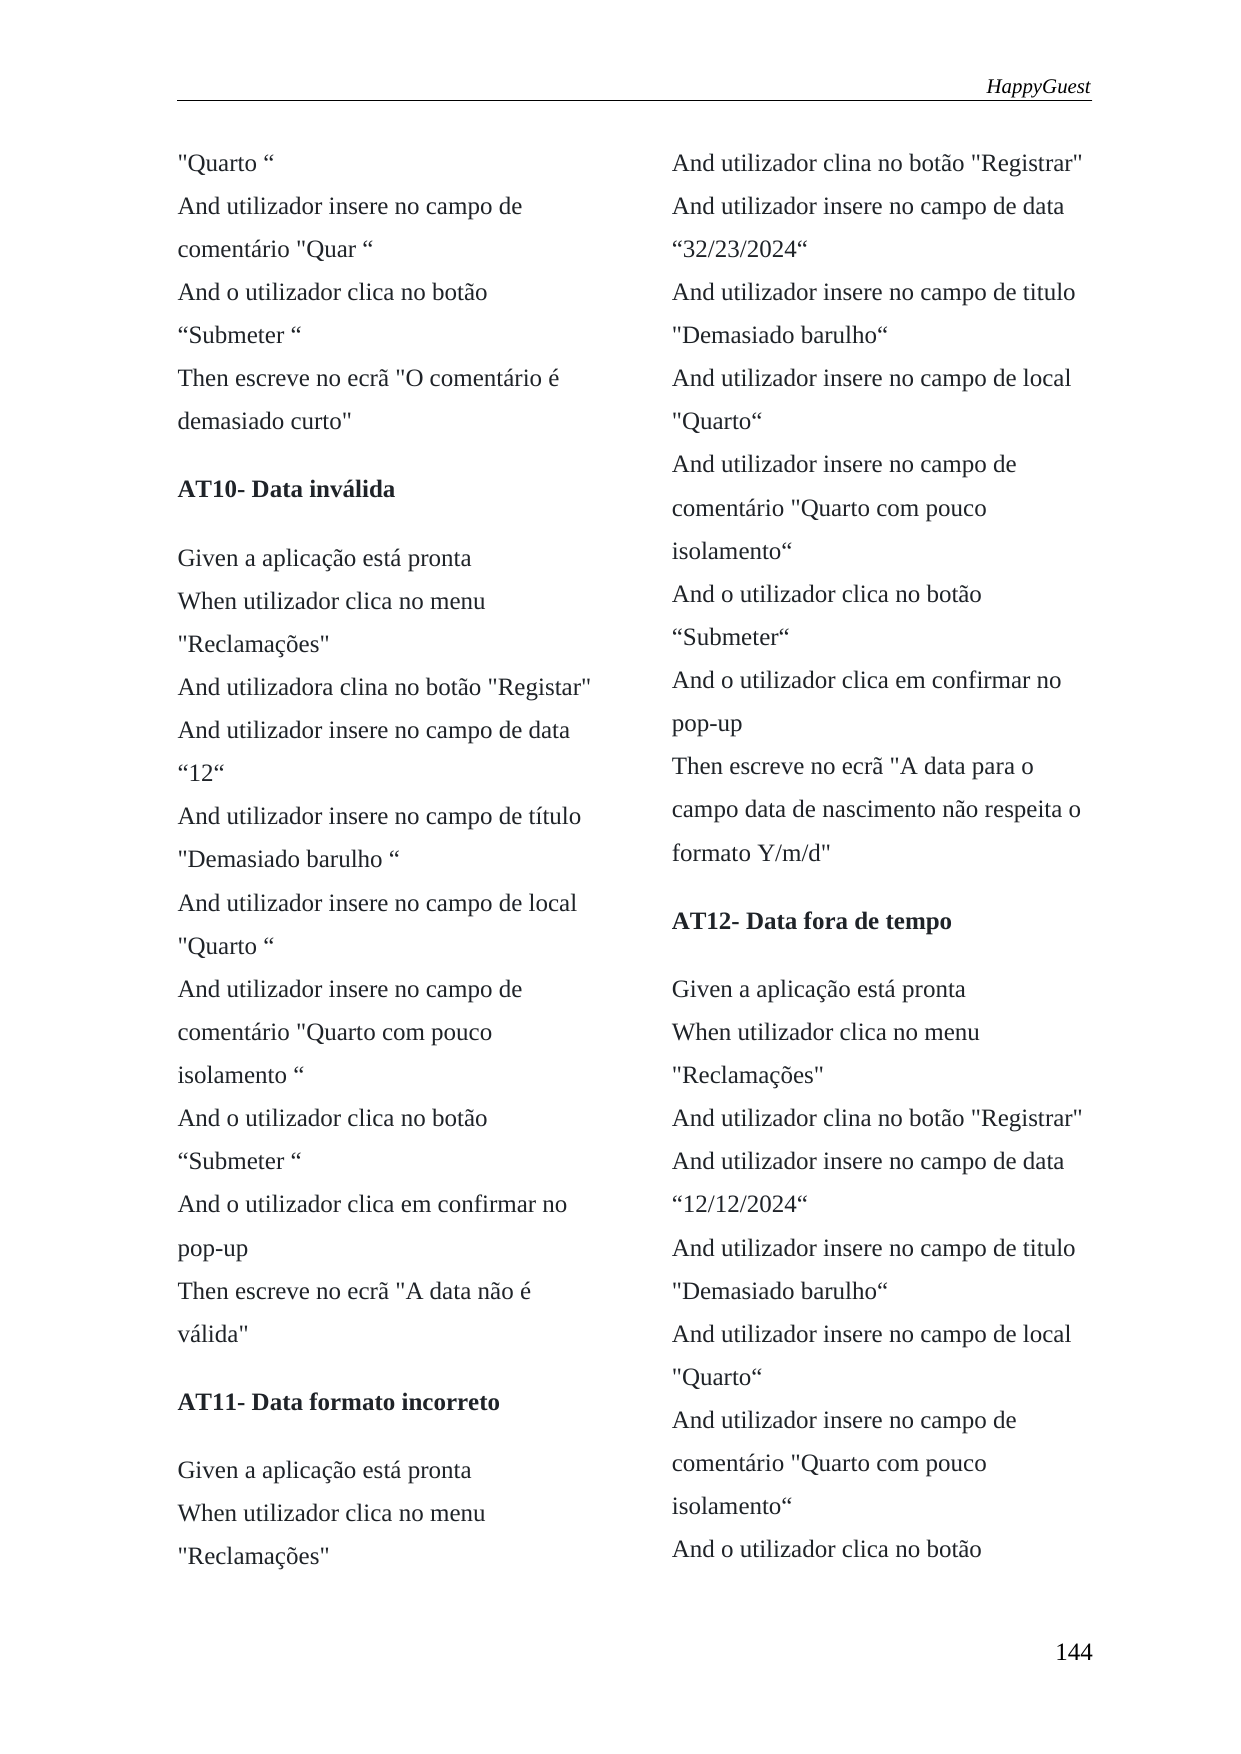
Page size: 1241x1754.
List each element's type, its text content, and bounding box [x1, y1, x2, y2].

text AT12- Data fora de tempo [672, 906, 1092, 934]
text AT10- Data inválida [177, 474, 598, 503]
text Given a aplicação está pronta When utilizador clica no menu "Reclamações" And utilizadora clina no botão "Registar" And utilizador insere no campo de data “12“ And utilizador insere no campo de título "Demasiado barulho “ And utilizador insere no campo de local "Quarto “ And utilizador insere no campo de comentário "Quarto com pouco isolamento “ And o utilizador clica no botão “Submeter “ And o utilizador clica em confirmar no pop-up Then escreve no ecrã "A data não é válida" [177, 543, 598, 1348]
text Given a aplicação está pronta When utilizador clica no menu "Reclamações" And utilizador clina no botão "Registrar" And utilizador insere no campo de data “32/23/2024“ And utilizador insere no campo de titulo "Demasiado barulho“ And utilizador insere no campo de local "Quarto“ And utilizador insere no campo de comentário "Quarto com pouco isolamento“ And o utilizador clica no botão “Submeter“ And o utilizador clica em confirmar no pop-up Then escreve no ecrã "A data para o campo data de nascimento não respeita o formato Y/m/d" [177, 1455, 598, 1570]
text AT11- Data formato incorreto [177, 1387, 598, 1416]
text Given a aplicação está pronta When utilizador clica no menu "Reclamações" And utilizador clina no botão "Registrar" And utilizador insere no campo de data “32/23/2024“ And utilizador insere no campo de titulo "Demasiado barulho“ And utilizador insere no campo de local "Quarto“ And utilizador insere no campo de comentário "Quarto com pouco isolamento“ And o utilizador clica no botão “Submeter“ And o utilizador clica em confirmar no pop-up Then escreve no ecrã "A data para o campo data de nascimento não respeita o formato Y/m/d" [672, 148, 1092, 866]
